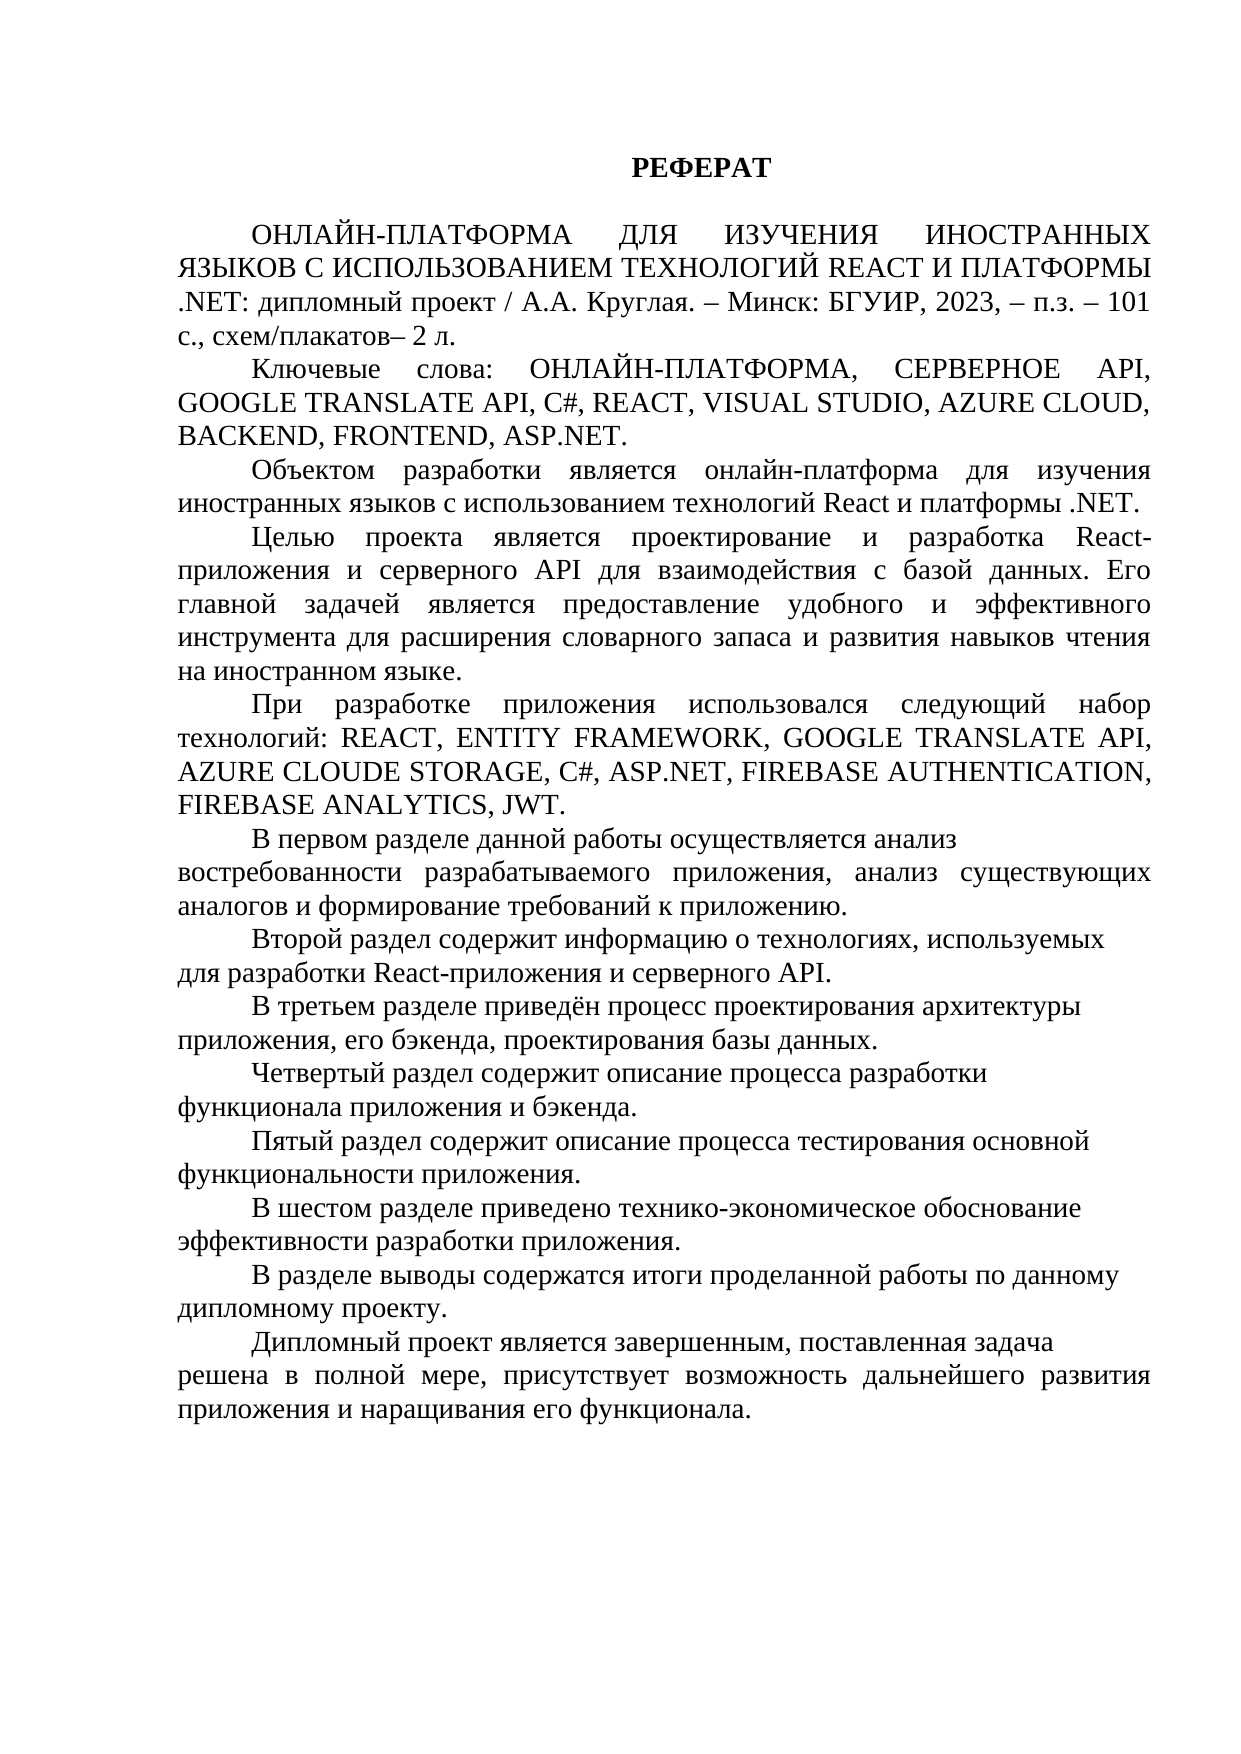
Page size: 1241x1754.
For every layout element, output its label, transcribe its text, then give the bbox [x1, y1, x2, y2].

text Объектом разработки является онлайн-платформа для изучения иностранных языков с использованием технологий React и платформы .NET. [177, 452, 1152, 519]
text В шестом разделе приведено технико-экономическое обоснование [177, 1190, 1152, 1223]
text Пятый раздел содержит описание процесса тестирования основной [177, 1123, 1152, 1156]
text Ключевые слова: ОНЛАЙН-ПЛАТФОРМА, СЕРВЕРНОЕ API, GOOGLE TRANSLATE API, C#, REACT, VISUAL STUDIO, AZURE CLOUD, [177, 351, 1152, 418]
text При разработке приложения использовался следующий набор технологий: REACT, ENTITY FRAMEWORK, GOOGLE TRANSLATE API, AZURE CLOUDE STORAGE, C#, ASP.NET, FIREBASE AUTHENTICATION, FIREBASE ANALYTICS, JWT. [177, 687, 1152, 821]
text Четвертый раздел содержит описание процесса разработки [177, 1056, 1152, 1089]
text дипломному проекту. [177, 1290, 1152, 1324]
text РЕФЕРАТ [177, 150, 1152, 183]
text приложения, его бэкенда, проектирования базы данных. [177, 1022, 1152, 1056]
text Дипломный проект является завершенным, поставленная задача [177, 1324, 1152, 1357]
text Второй раздел содержит информацию о технологиях, используемых [177, 921, 1152, 955]
text для разработки React-приложения и серверного API. [177, 955, 1152, 988]
text В первом разделе данной работы осуществляется анализ [177, 821, 1152, 854]
text эффективности разработки приложения. [177, 1223, 1152, 1257]
text Целью проекта является проектирование и разработка React-приложения и серверного API для взаимодействия с базой данных. Его главной задачей является предоставление удобного и эффективного инструмента для расширения словарного запаса и развития навыков чтения на иностранном языке. [177, 519, 1152, 687]
text решена в полной мере, присутствует возможность дальнейшего развития приложения и наращивания его функционала. [177, 1357, 1152, 1424]
text функционала приложения и бэкенда. [177, 1089, 1152, 1123]
text BACKEND, FRONTEND, ASP.NET. [177, 418, 1152, 452]
text В третьем разделе приведён процесс проектирования архитектуры [177, 988, 1152, 1022]
text ОНЛАЙН-ПЛАТФОРМА ДЛЯ ИЗУЧЕНИЯ ИНОСТРАННЫХ ЯЗЫКОВ С ИСПОЛЬЗОВАНИЕМ ТЕХНОЛОГИЙ REACT И ПЛАТФОРМЫ .NET: дипломный проект / А.А. Круглая. – Минск: БГУИР, 2023, – п.з. – 101 с., схем/плакатов– 2 л. [177, 217, 1152, 351]
text функциональности приложения. [177, 1156, 1152, 1190]
text В разделе выводы содержатся итоги проделанной работы по данному [177, 1257, 1152, 1290]
text востребованности разрабатываемого приложения, анализ существующих аналогов и формирование требований к приложению. [177, 854, 1152, 921]
